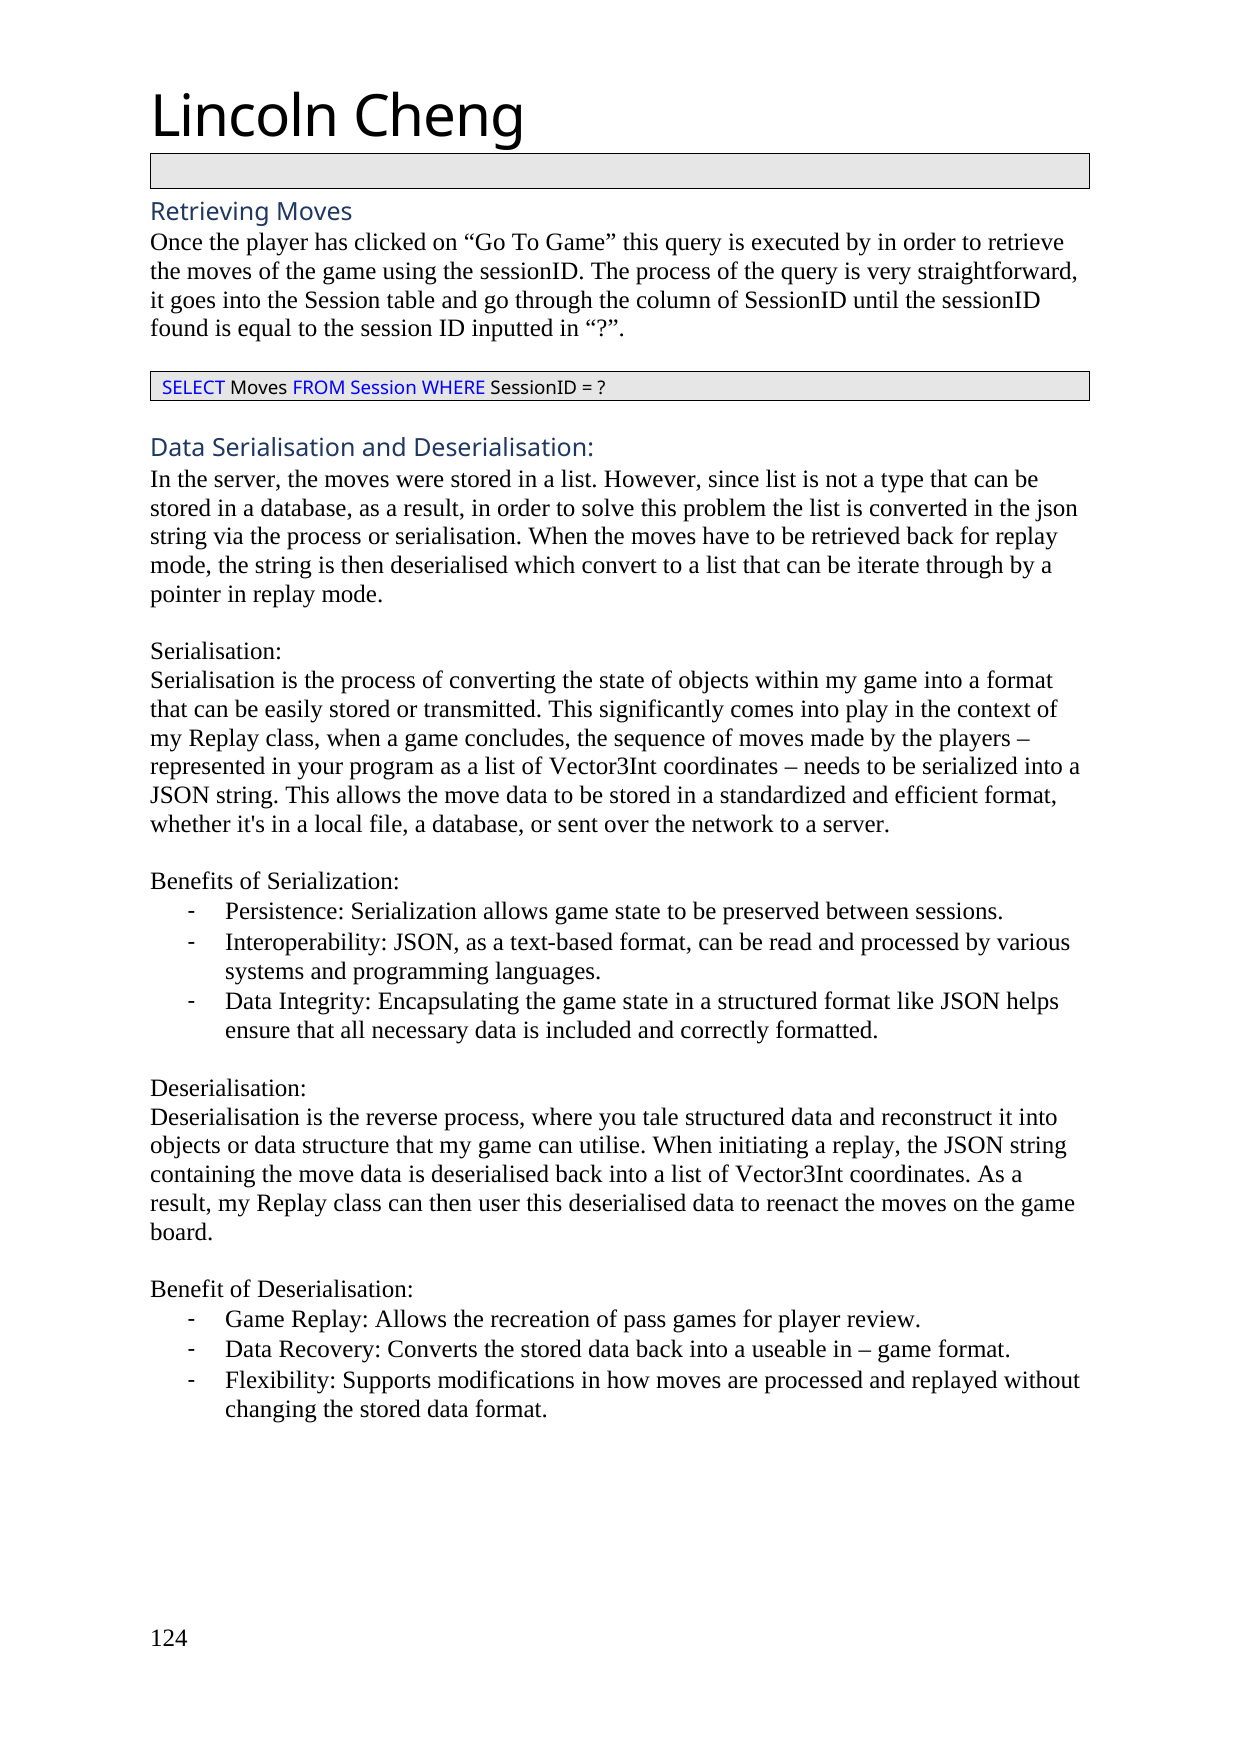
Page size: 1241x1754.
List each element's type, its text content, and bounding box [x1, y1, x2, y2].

subtitle Retrieving Moves [150, 193, 1090, 227]
text Serialisation is the process of converting the state of objects within my game into a format that can be easily stored or transmitted. This significantly comes into play in the context of my Replay class, when a game concludes, the sequence of moves made by the players – represented in your program as a list of Vector3Int coordinates – needs to be serialized into a JSON string. This allows the move data to be stored in a standardized and efficient format, whether it's in a local file, a database, or sent over the network to a server. [150, 665, 1090, 838]
list Persistence: Serialization allows game state to be preserved between sessions. [187, 895, 1090, 926]
list Interoperability: JSON, as a text-based format, can be read and processed by various systems and programming languages. [187, 926, 1090, 985]
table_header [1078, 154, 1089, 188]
list Data Integrity: Encapsulating the game state in a structured format like JSON helps ensure that all necessary data is included and correctly formatted. [187, 985, 1090, 1044]
text Once the player has clicked on “Go To Game” this query is executed by in order to retrieve the moves of the game using the sessionID. The process of the query is very straightforward, it goes into the Session table and go through the column of SessionID until the sessionID found is equal to the session ID inputted in “?”. [150, 227, 1090, 342]
text Deserialisation is the reverse process, where you tale structured data and reconstruct it into objects or data structure that my game can utilise. When initiating a replay, the JSON string containing the move data is deserialised back into a list of Vector3Int coordinates. As a result, my Replay class can then user this deserialised data to reenact the moves on the game board. [150, 1102, 1090, 1246]
text Benefit of Deserialisation: [150, 1274, 1090, 1303]
list Game Replay: Allows the recreation of pass games for player review. [187, 1303, 1090, 1333]
text Serialisation: [150, 636, 1090, 665]
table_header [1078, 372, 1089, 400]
text Data Serialisation and Deserialisation: In the server, the moves were stored in a list. However, since list is not a type that can be stored in a database, as a result, in order to solve this problem the list is converted in the json string via the process or serialisation. When the moves have to be retrieved back for replay mode, the string is then deserialised which convert to a list that can be iterate through by a pointer in replay mode. [150, 430, 1090, 608]
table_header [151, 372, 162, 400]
list Flexibility: Supports modifications in how moves are processed and replayed without changing the stored data format. [187, 1364, 1090, 1423]
text Deserialisation: [150, 1073, 1090, 1102]
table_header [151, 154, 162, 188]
text Benefits of Serialization: [150, 866, 1090, 895]
list Data Recovery: Converts the stored data back into a useable in – game format. [187, 1333, 1090, 1364]
